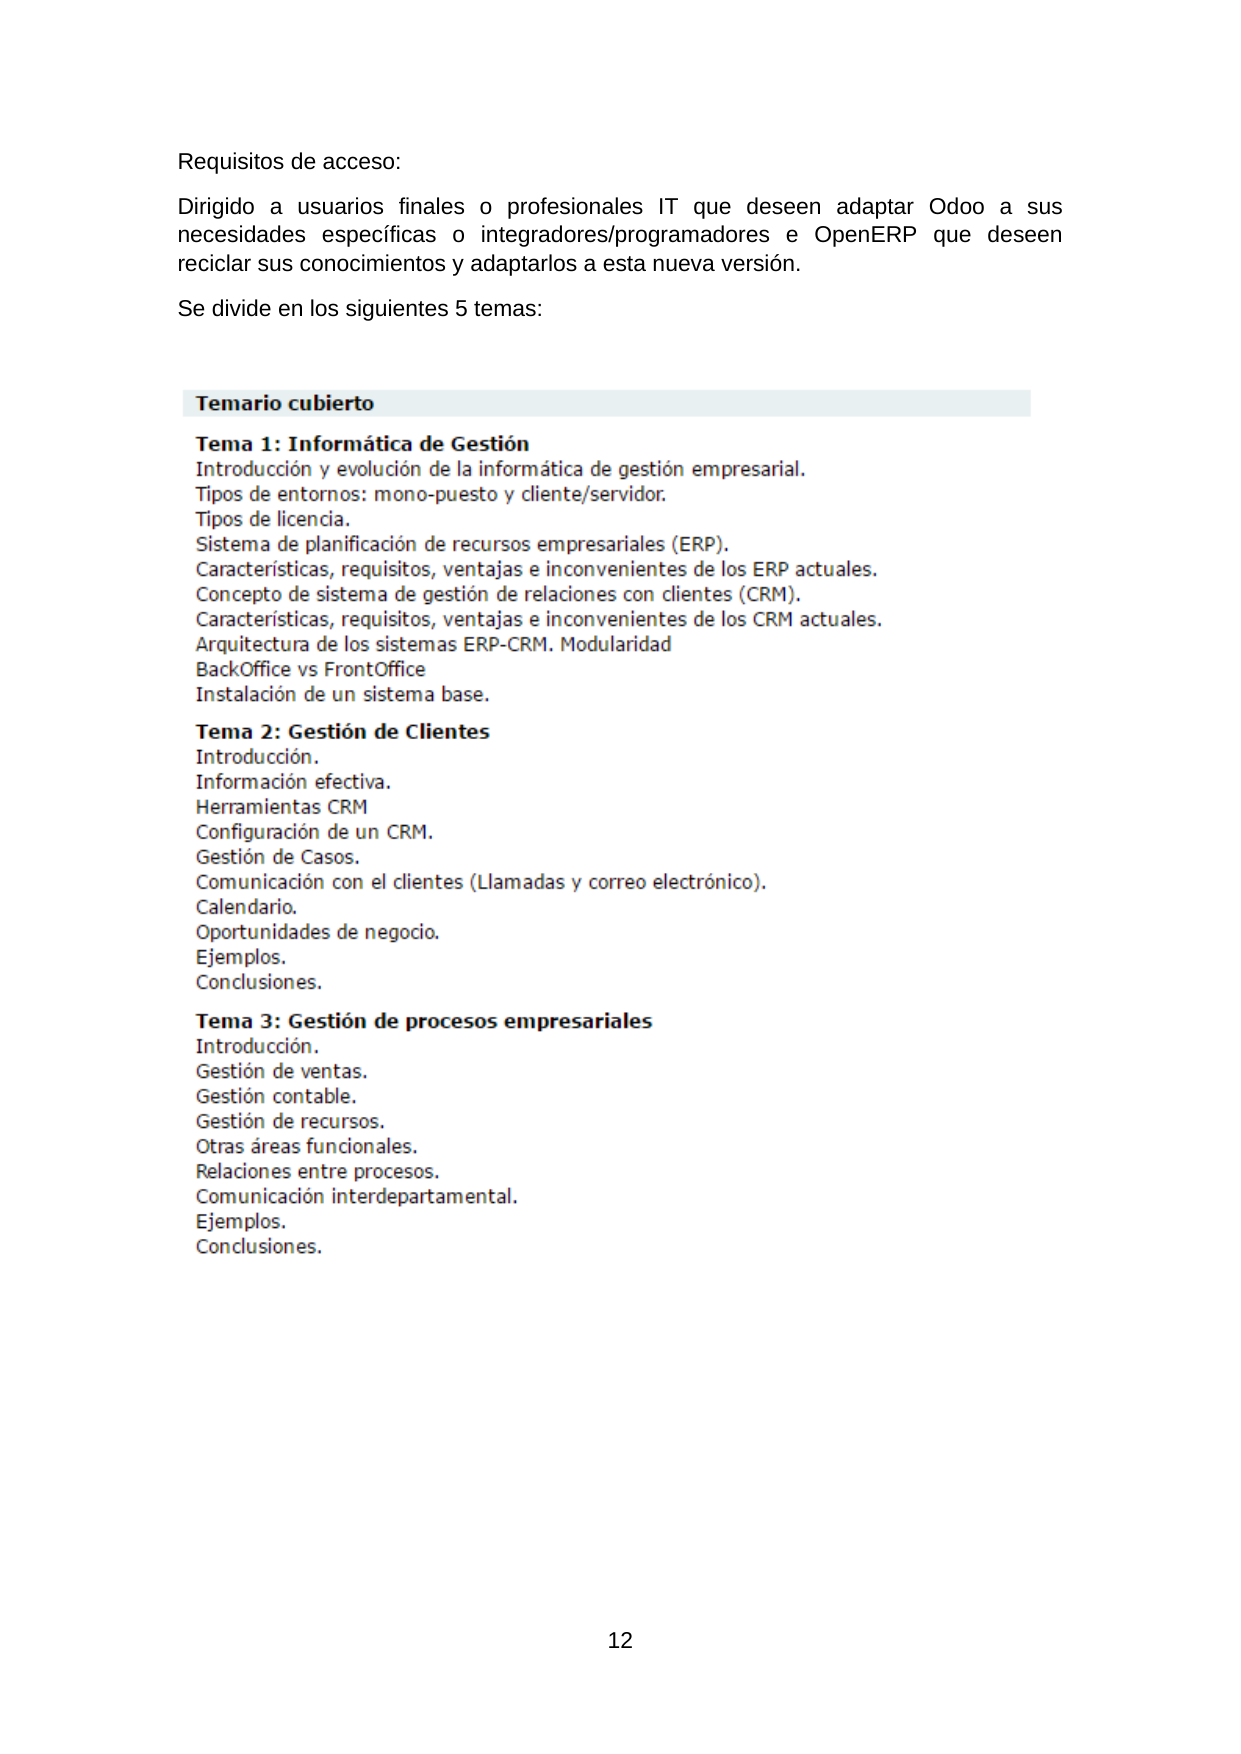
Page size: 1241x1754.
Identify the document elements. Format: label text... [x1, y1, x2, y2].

text Requisitos de acceso: [177, 148, 1063, 174]
picture [177, 385, 1040, 1260]
text Dirigido a usuarios finales o profesionales IT que deseen adaptar Odoo a sus necesidades específicas o integradores/programadores e OpenERP que deseen reciclar sus conocimientos y adaptarlos a esta nueva versión. [177, 193, 1063, 276]
text Se divide en los siguientes 5 temas: [177, 295, 1063, 321]
